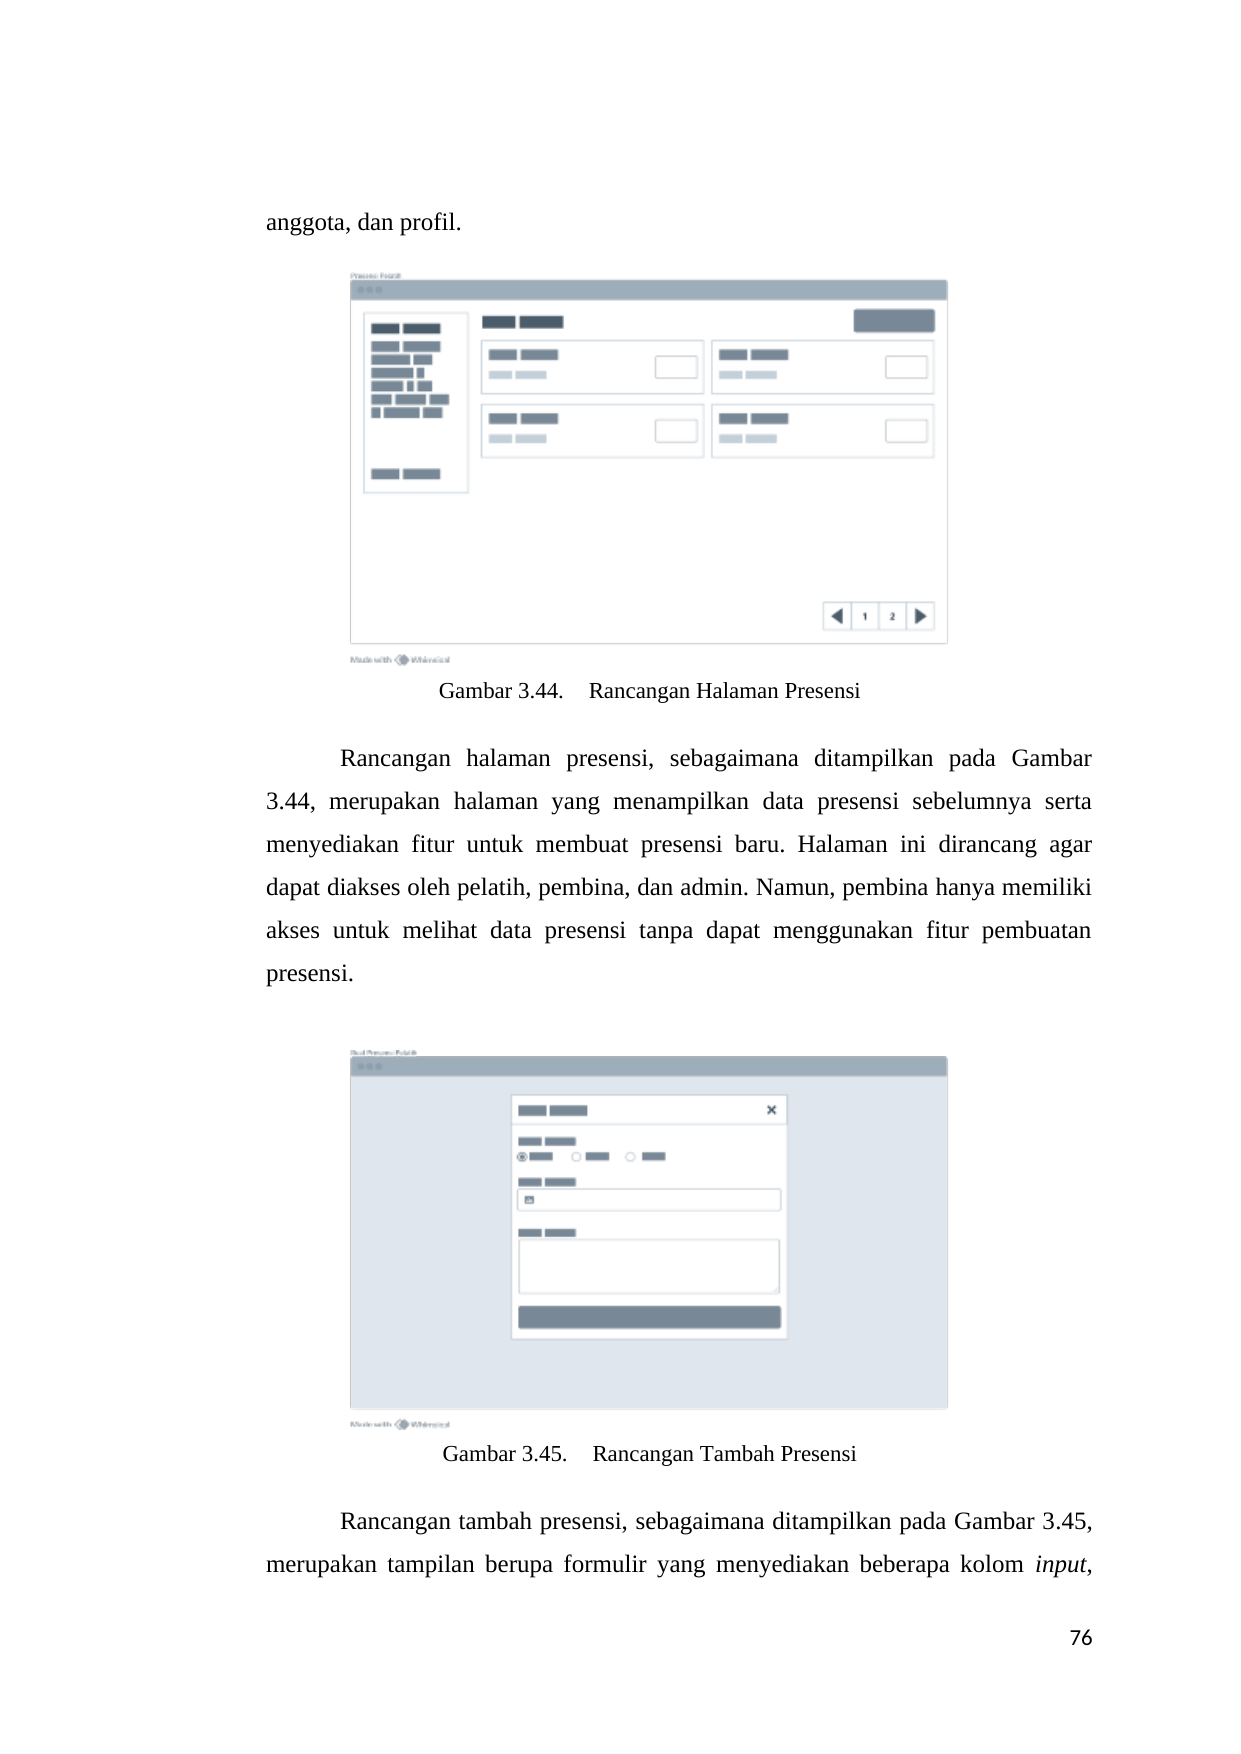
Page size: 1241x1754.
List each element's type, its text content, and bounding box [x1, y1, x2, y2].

picture [329, 250, 970, 677]
list Rancangan Tambah Presensi [207, 1440, 1092, 1467]
picture [329, 1027, 970, 1441]
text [266, 1506, 1092, 1578]
list Rancangan Halaman Presensi [207, 677, 1092, 703]
text Rancangan halaman presensi, sebagaimana ditampilkan pada Gambar 3.44, merupakan halaman yang menampilkan data presensi sebelumnya serta menyediakan fitur untuk membuat presensi baru. Halaman ini dirancang agar dapat diakses oleh pelatih, pembina, dan admin. Namun, pembina hanya memiliki akses untuk melihat data presensi tanpa dapat menggunakan fitur pembuatan presensi. [266, 743, 1092, 987]
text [266, 207, 1092, 236]
